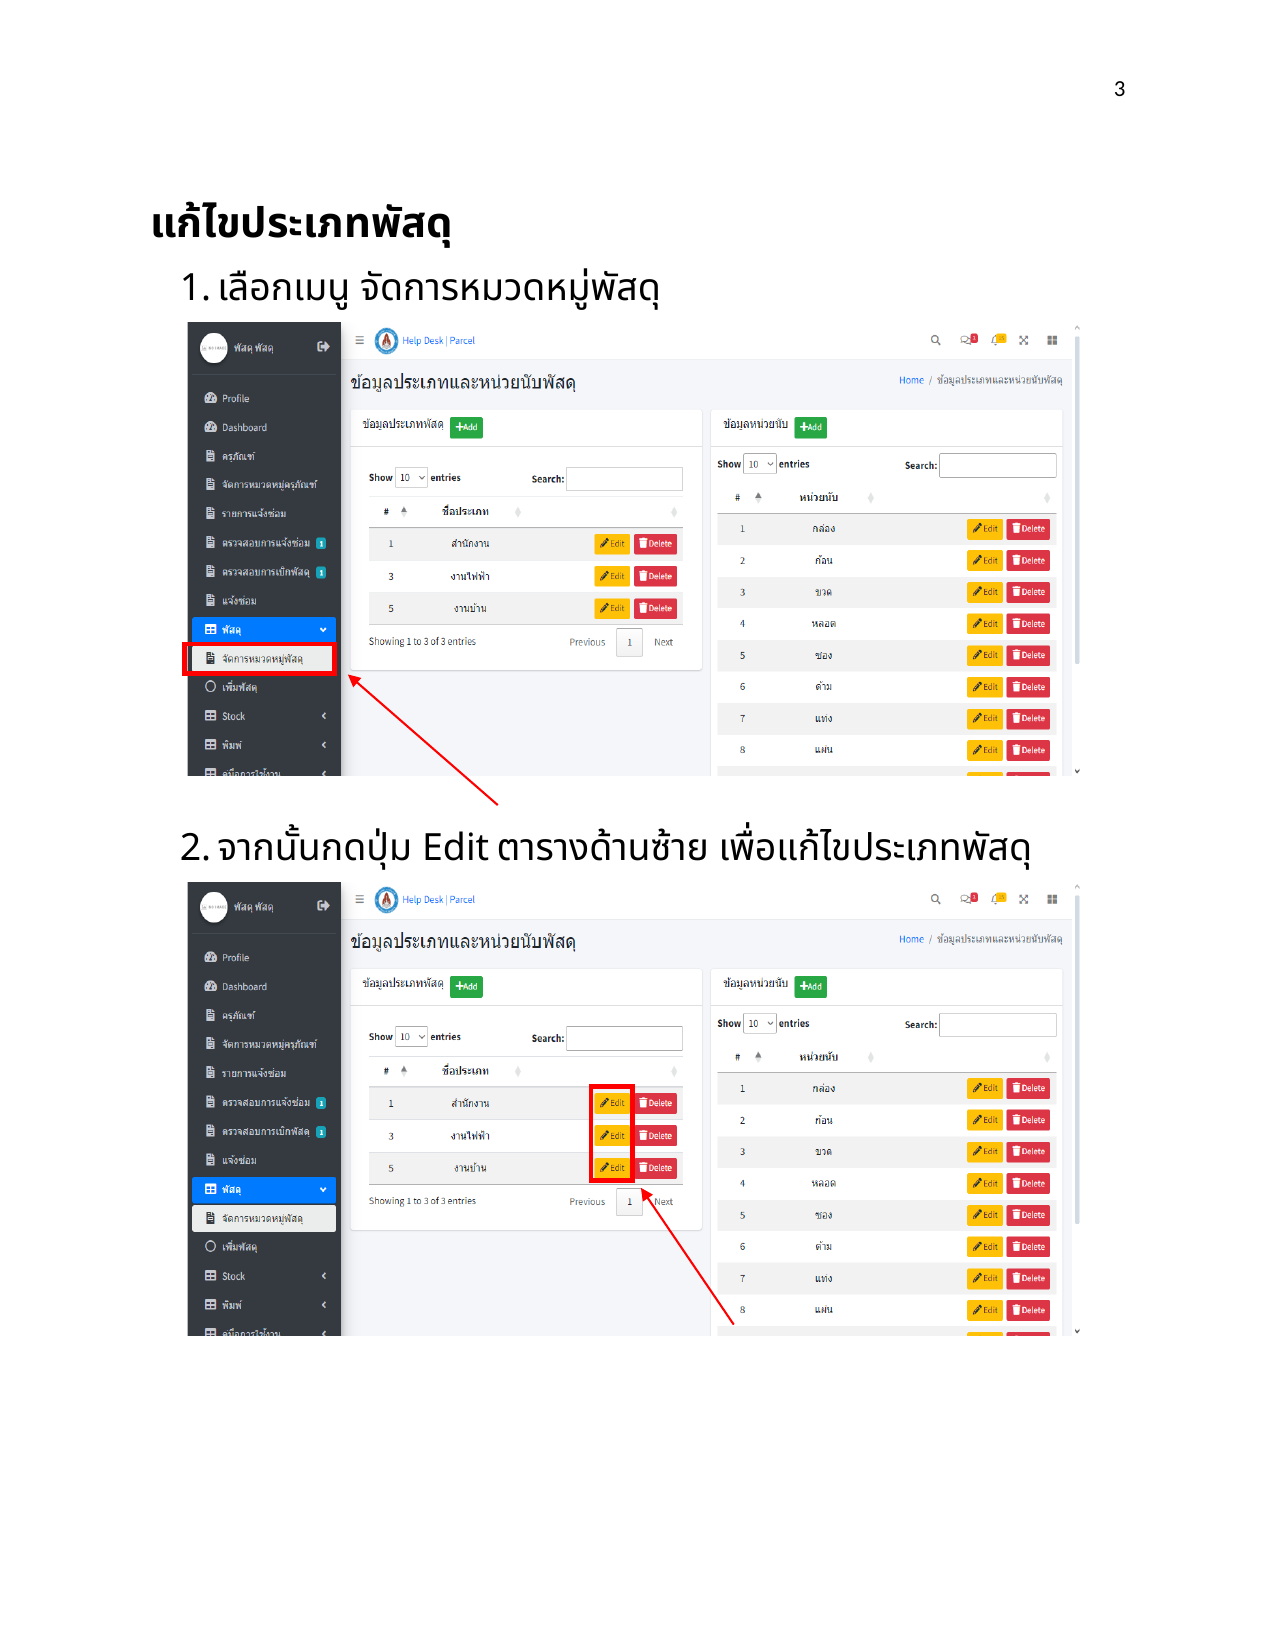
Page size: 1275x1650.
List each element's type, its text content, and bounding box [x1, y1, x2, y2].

picture [187, 646, 332, 671]
picture [187, 882, 1082, 1336]
list จากนั้นกดปุ่ม Edit ตารางด้านซ้าย เพื่อแก้ไขประเภทพัสดุ [179, 821, 1125, 877]
list เลือกเมนู จัดการหมวดหมู่พัสดุ [179, 261, 1125, 318]
text แก้ไขประเภทพัสดุ [150, 193, 1125, 256]
picture [187, 322, 1082, 776]
